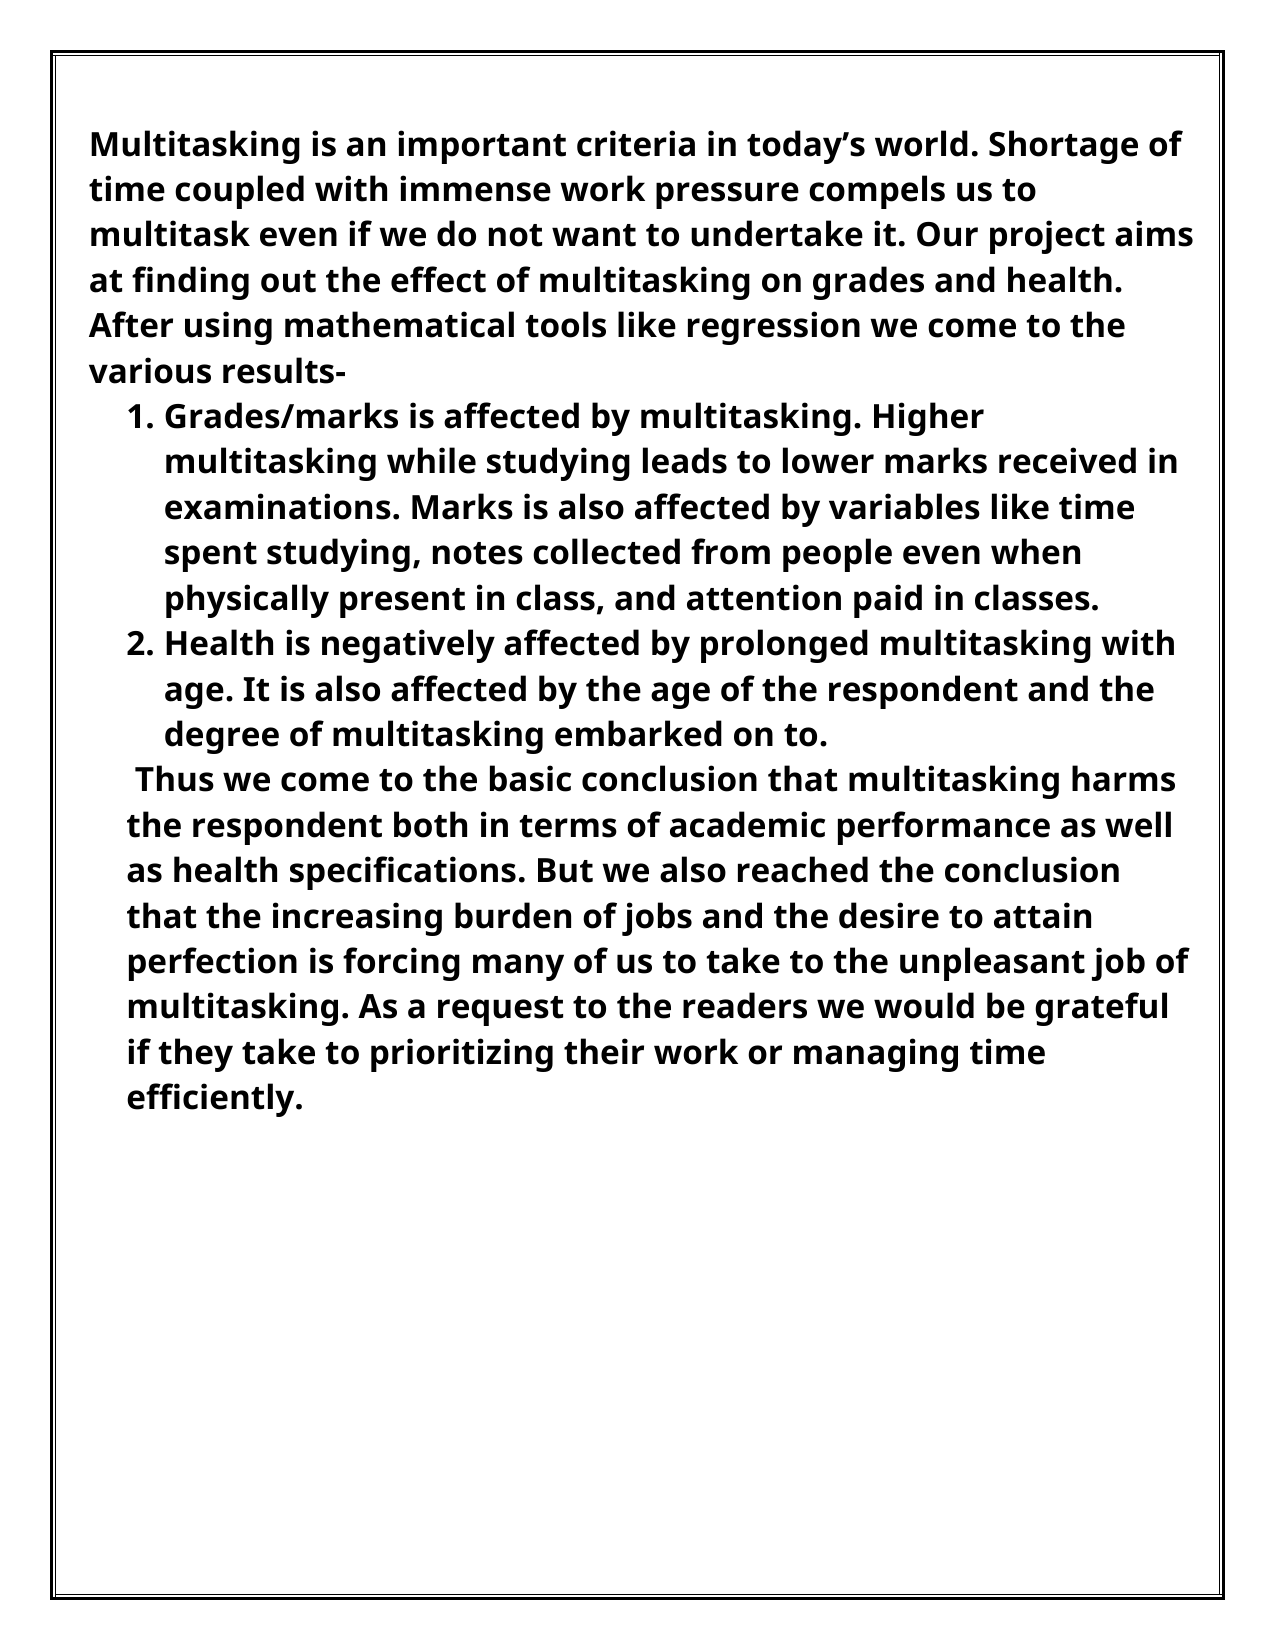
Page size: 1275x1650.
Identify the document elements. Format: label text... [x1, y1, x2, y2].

list Grades/marks is affected by multitasking. Higher multitasking while studying leads to lower marks received in examinations. Marks is also affected by variables like time spent studying, notes collected from people even when physically present in class, and attention paid in classes. [126, 393, 1196, 620]
text Thus we come to the basic conclusion that multitasking harms the respondent both in terms of academic performance as well as health specifications. But we also reached the conclusion that the increasing burden of jobs and the desire to attain perfection is forcing many of us to take to the unpleasant job of multitasking. As a request to the readers we would be grateful if they take to prioritizing their work or managing time efficiently. [126, 756, 1196, 1119]
list Health is negatively affected by prolonged multitasking with age. It is also affected by the age of the respondent and the degree of multitasking embarked on to. [126, 620, 1196, 756]
text Multitasking is an important criteria in today’s world. Shortage of time coupled with immense work pressure compels us to multitask even if we do not want to undertake it. Our project aims at finding out the effect of multitasking on grades and health. After using mathematical tools like regression we come to the various results- [89, 120, 1196, 393]
